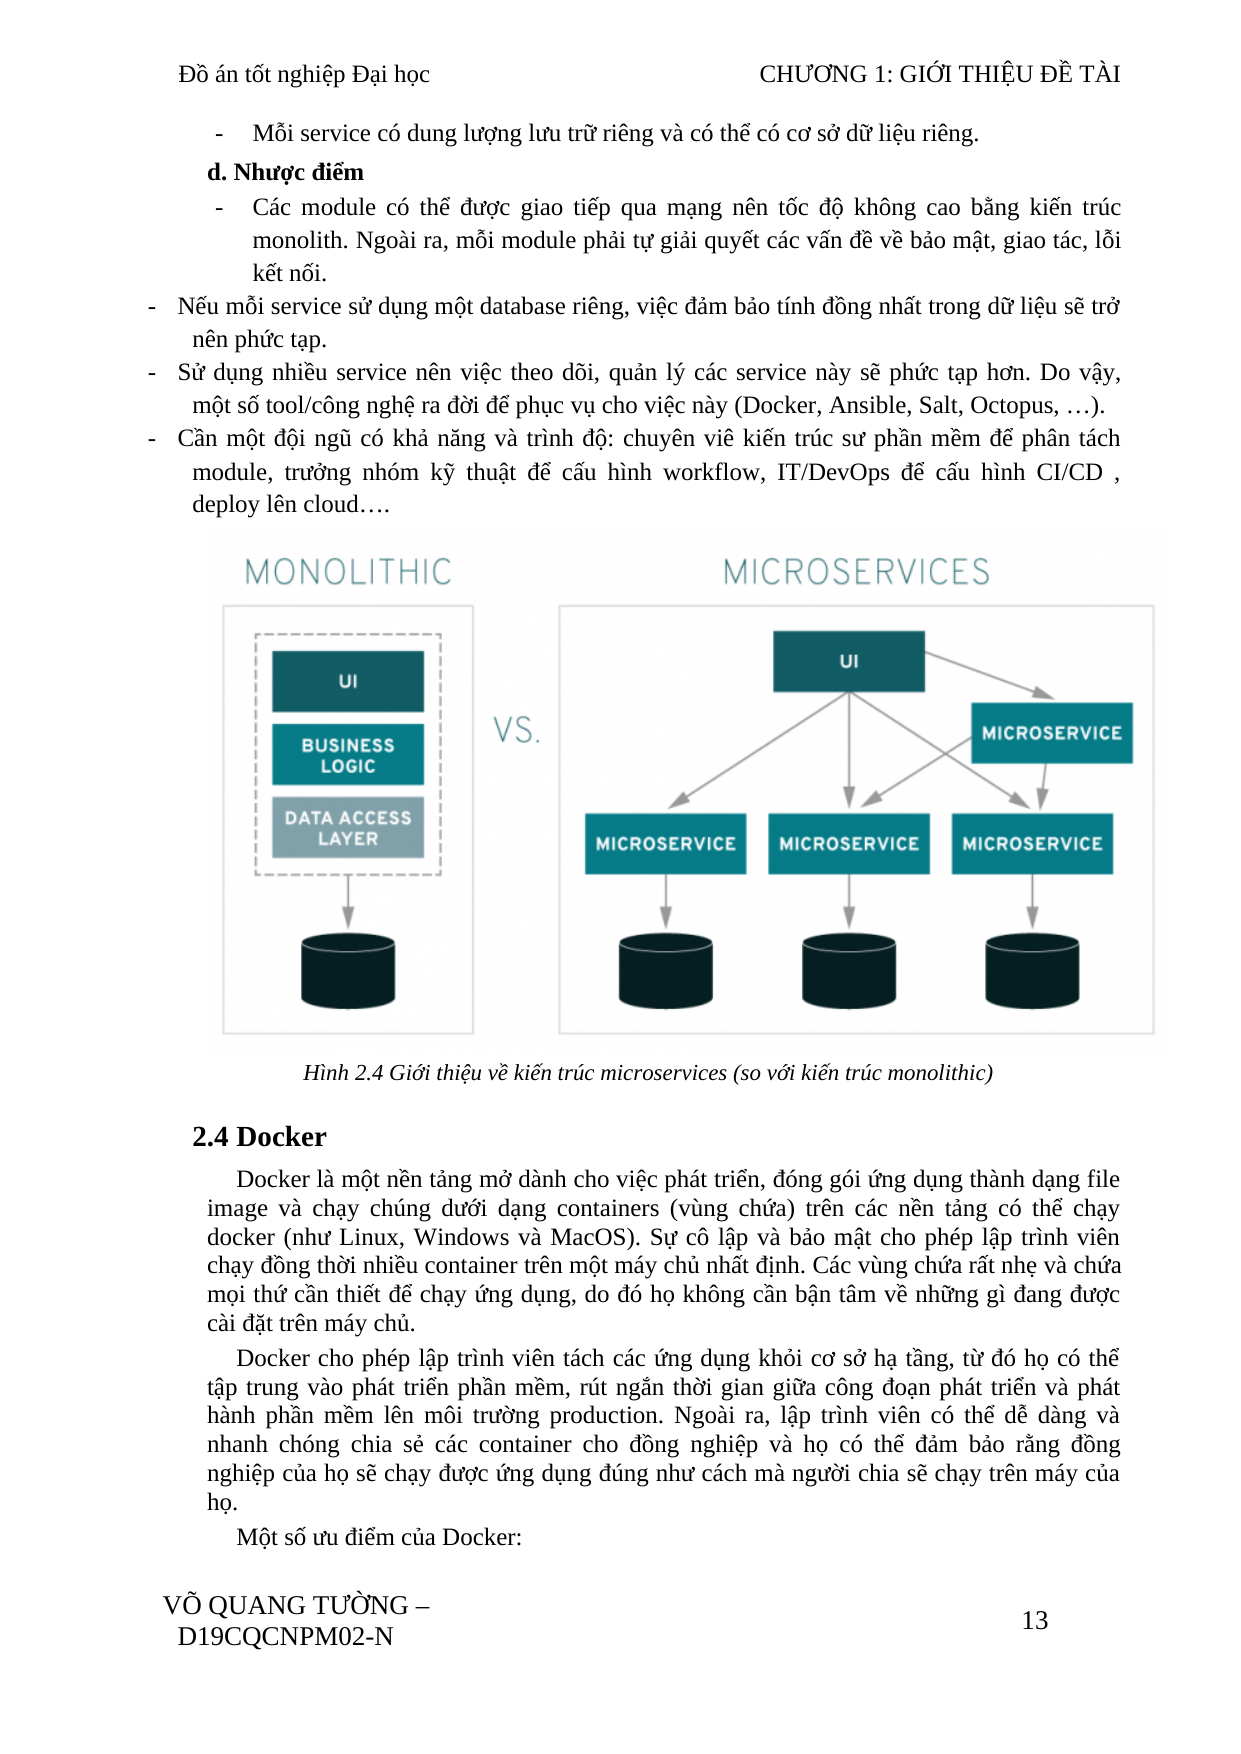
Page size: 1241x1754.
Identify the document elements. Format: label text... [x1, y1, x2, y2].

list Mỗi service có dung lượng lưu trữ riêng và có thể có cơ sở dữ liệu riêng. [215, 118, 1122, 147]
subtitle Docker [192, 1119, 1122, 1153]
list Các module có thể được giao tiếp qua mạng nên tốc độ không cao bằng kiến trúc monolith. Ngoài ra, mỗi module phải tự giải quyết các vấn đề về bảo mật, giao tác, lỗi kết nối. [215, 192, 1122, 287]
picture [206, 528, 1170, 1053]
text Một số ưu điểm của Docker: [207, 1522, 1122, 1551]
list Cần một đội ngũ có khả năng và trình độ: chuyên viê kiến trúc sư phần mềm để phân tách module, trưởng nhóm kỹ thuật để cấu hình workflow, IT/DevOps để cấu hình CI/CD , deploy lên cloud…. [148, 423, 1122, 518]
text Docker cho phép lập trình viên tách các ứng dụng khỏi cơ sở hạ tầng, từ đó họ có thể tập trung vào phát triển phần mềm, rút ngắn thời gian giữa công đoạn phát triển và phát hành phần mềm lên môi trường production. Ngoài ra, lập trình viên có thể dễ dàng và nhanh chóng chia sẻ các container cho đồng nghiệp và họ có thể đảm bảo rằng đồng nghiệp của họ sẽ chạy được ứng dụng đúng như cách mà người chia sẽ chạy trên máy của họ. [207, 1343, 1122, 1516]
list Nếu mỗi service sử dụng một database riêng, việc đảm bảo tính đồng nhất trong dữ liệu sẽ trở nên phức tạp. [148, 291, 1122, 353]
text Docker là một nền tảng mở dành cho việc phát triển, đóng gói ứng dụng thành dạng file image và chạy chúng dưới dạng containers (vùng chứa) trên các nền tảng có thể chạy docker (như Linux, Windows và MacOS). Sự cô lập và bảo mật cho phép lập trình viên chạy đồng thời nhiều container trên một máy chủ nhất định. Các vùng chứa rất nhẹ và chứa mọi thứ cần thiết để chạy ứng dụng, do đó họ không cần bận tâm về những gì đang được cài đặt trên máy chủ. [207, 1164, 1122, 1337]
text d. Nhược điểm [207, 157, 1122, 186]
text Hình 2.4 Giới thiệu về kiến trúc microservices (so với kiến trúc monolithic) [177, 1059, 1122, 1086]
list Sử dụng nhiều service nên việc theo dõi, quản lý các service này sẽ phức tạp hơn. Do vậy, một số tool/công nghệ ra đời để phục vụ cho việc này (Docker, Ansible, Salt, Octopus, …). [148, 357, 1122, 419]
